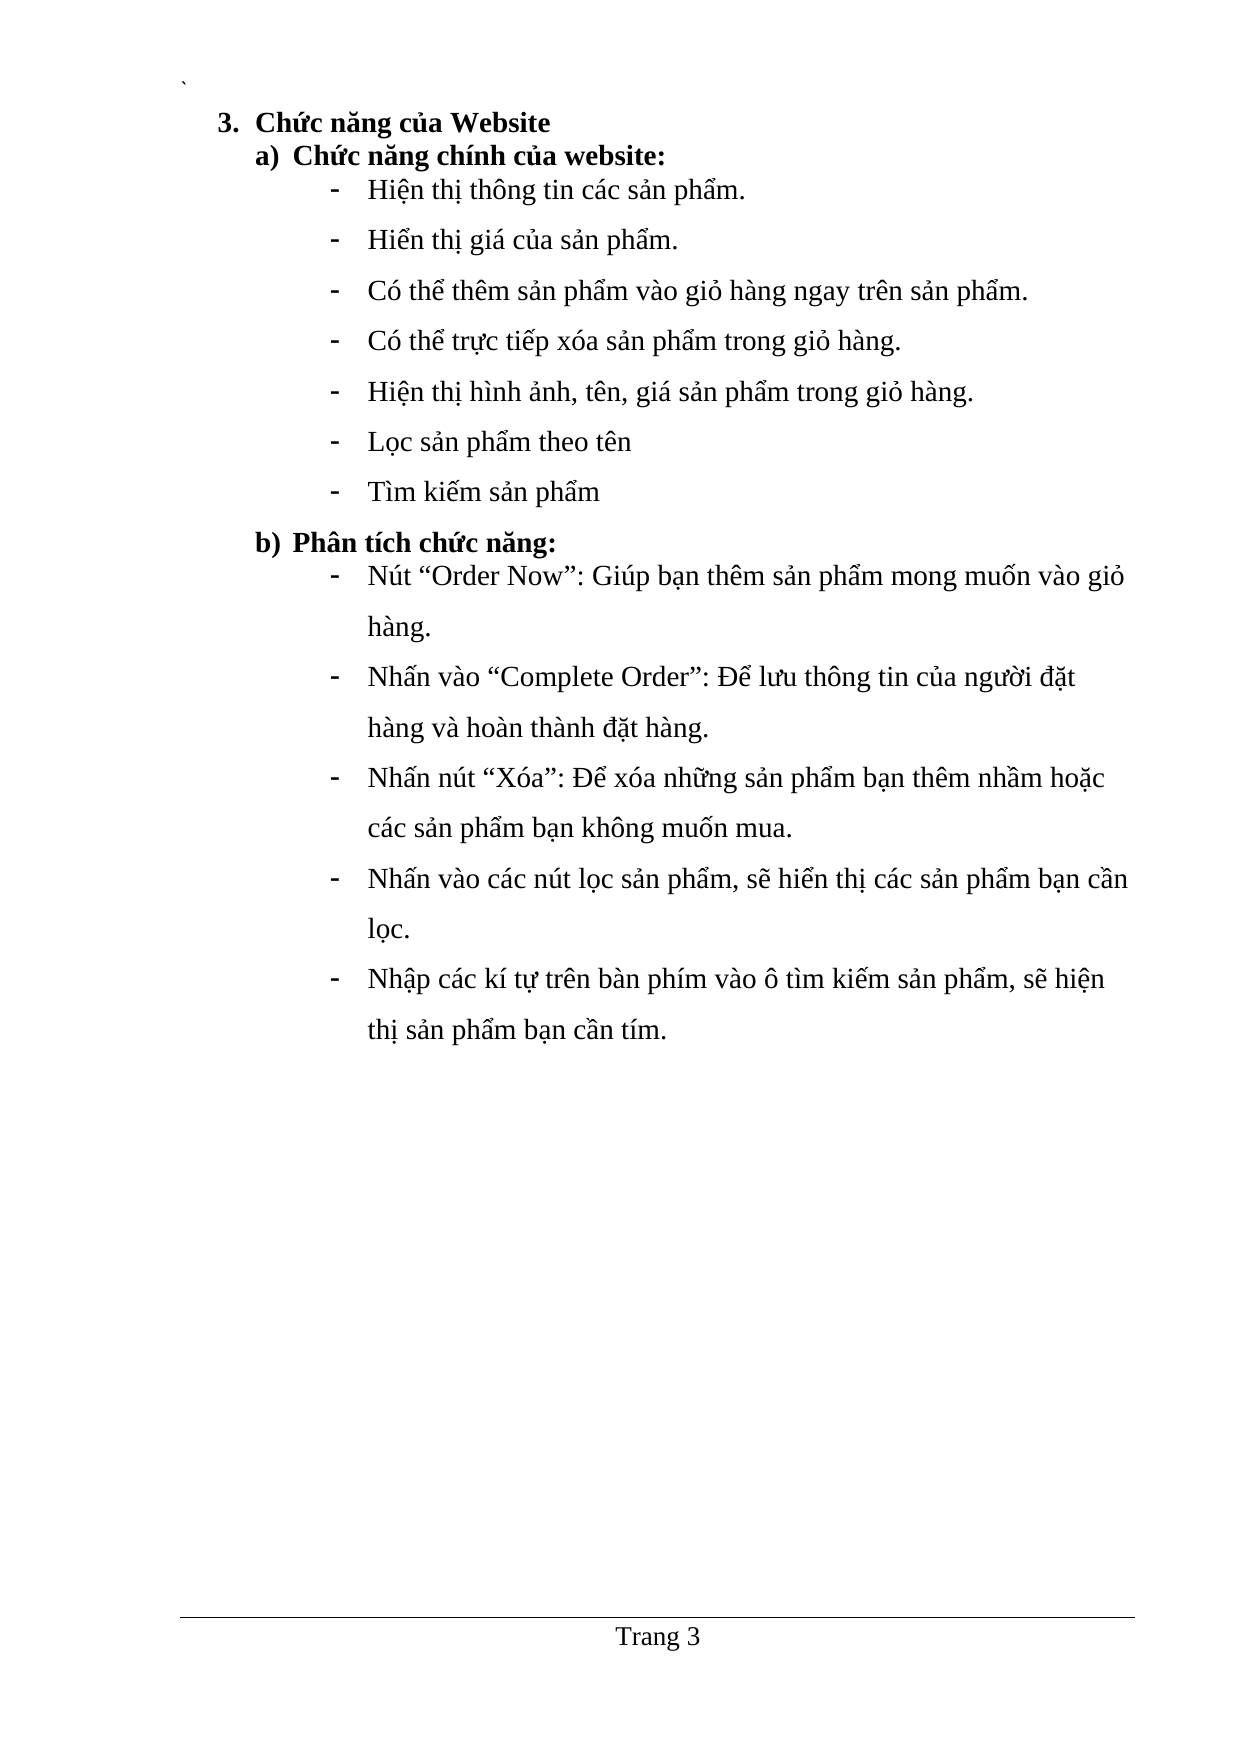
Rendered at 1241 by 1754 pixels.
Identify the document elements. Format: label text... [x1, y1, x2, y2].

list Nhấn vào các nút lọc sản phẩm, sẽ hiển thị các sản phẩm bạn cần lọc. [330, 861, 1135, 945]
list Hiện thị hình ảnh, tên, giá sản phẩm trong giỏ hàng. [330, 374, 1135, 407]
list Nhấn vào “Complete Order”: Để lưu thông tin của người đặt hàng và hoàn thành đặt hàng. [330, 659, 1135, 743]
list Nhấn nút “Xóa”: Để xóa những sản phẩm bạn thêm nhầm hoặc các sản phẩm bạn không muốn mua. [330, 760, 1135, 844]
subtitle Phân tích chức năng: [255, 525, 1135, 558]
list Tìm kiếm sản phẩm [330, 474, 1135, 508]
subtitle Chức năng chính của website: [255, 138, 1135, 172]
subtitle Chức năng của Website [217, 105, 1135, 138]
list Nút “Order Now”: Giúp bạn thêm sản phẩm mong muốn vào giỏ hàng. [330, 558, 1135, 642]
list Có thể trực tiếp xóa sản phẩm trong giỏ hàng. [330, 323, 1135, 357]
list Nhập các kí tự trên bàn phím vào ô tìm kiếm sản phẩm, sẽ hiện thị sản phẩm bạn cần tím. [330, 961, 1135, 1045]
list Hiển thị giá của sản phẩm. [330, 222, 1135, 256]
list Có thể thêm sản phẩm vào giỏ hàng ngay trên sản phẩm. [330, 273, 1135, 307]
list Hiện thị thông tin các sản phẩm. [330, 172, 1135, 206]
list Lọc sản phẩm theo tên [330, 424, 1135, 458]
